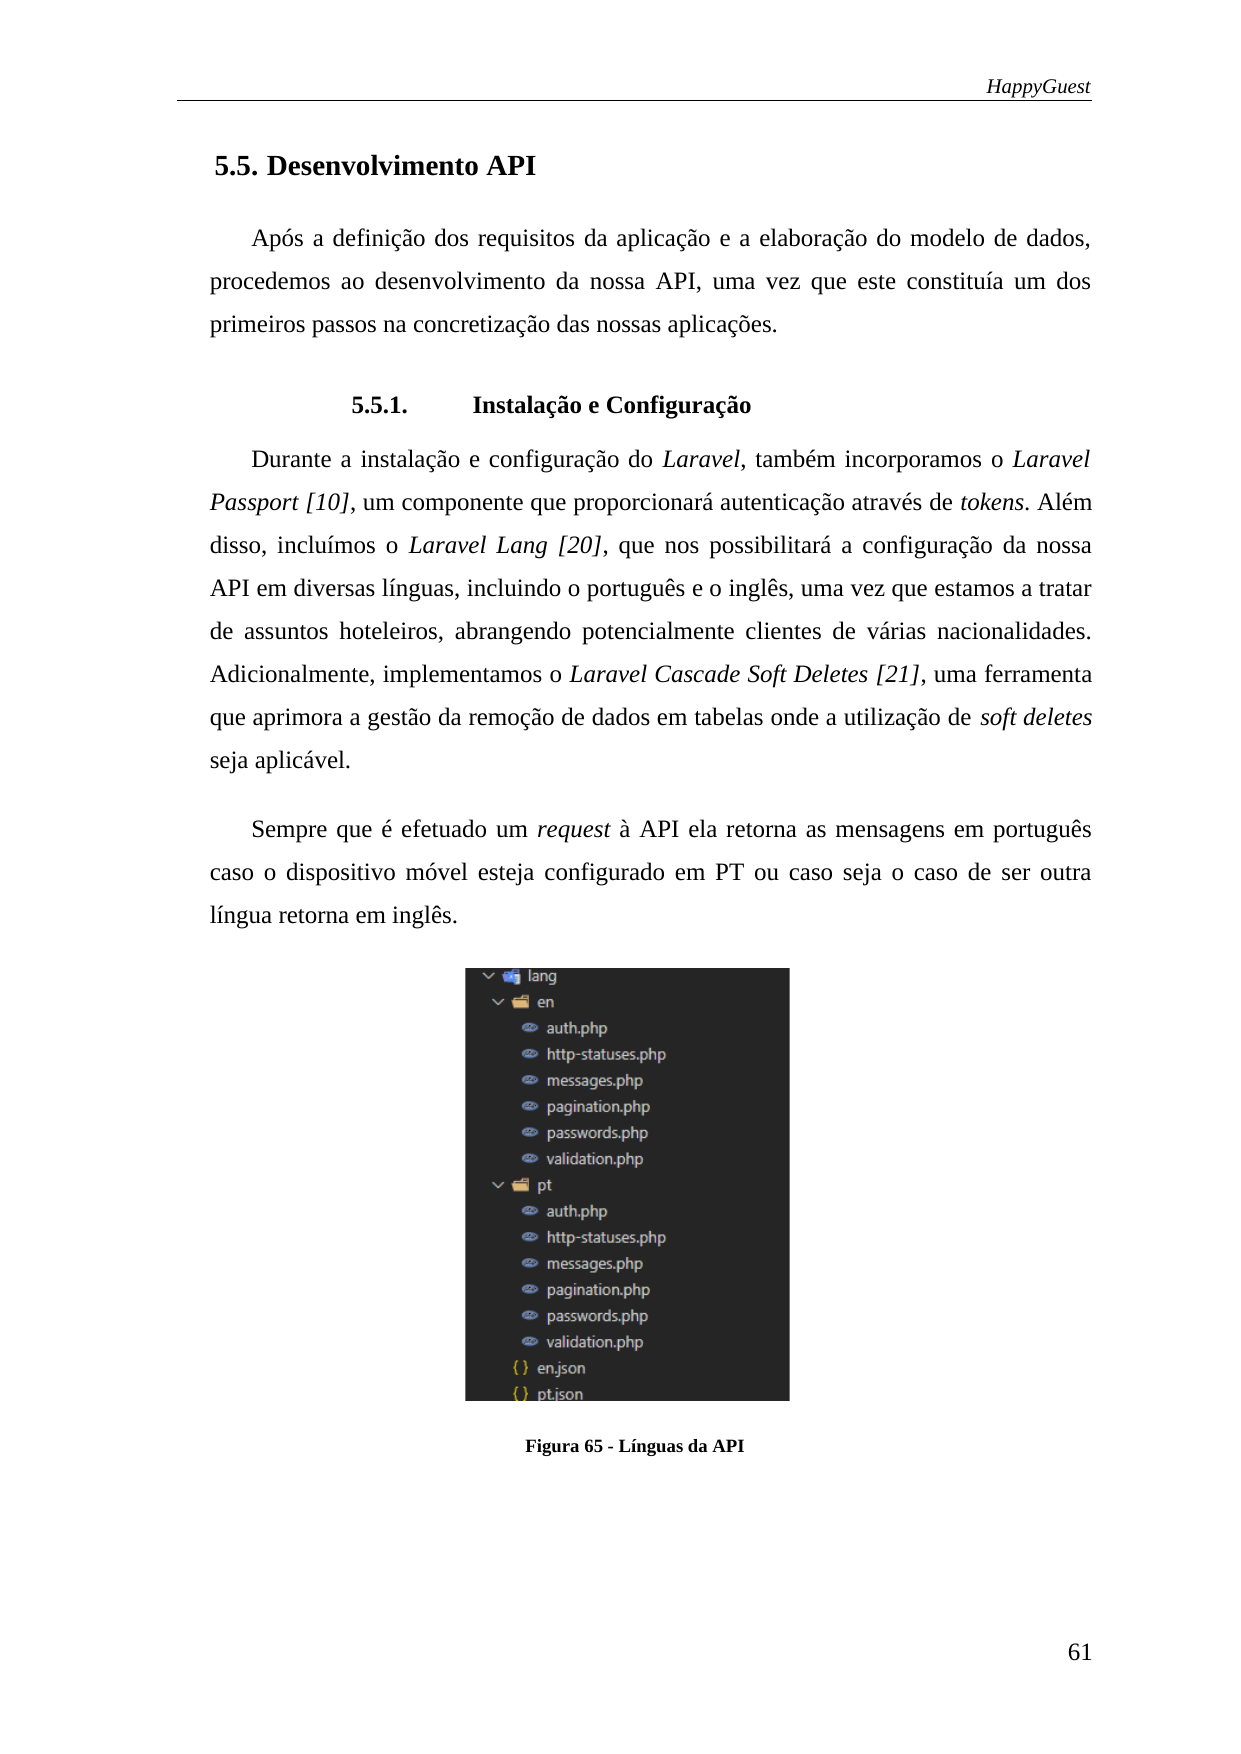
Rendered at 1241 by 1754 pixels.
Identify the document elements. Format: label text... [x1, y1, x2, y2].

subtitle Instalação e Configuração [310, 390, 1092, 419]
picture [465, 968, 790, 1401]
subtitle Desenvolvimento API [214, 148, 1092, 181]
text Sempre que é efetuado um request à API ela retorna as mensagens em português caso o dispositivo móvel esteja configurado em PT ou caso seja o caso de ser outra língua retorna em inglês. [209, 814, 1092, 929]
text Durante a instalação e configuração do Laravel, também incorporamos o Laravel Passport [10], um componente que proporcionará autenticação através de tokens. Além disso, incluímos o Laravel Lang [20], que nos possibilitará a configuração da nossa API em diversas línguas, incluindo o português e o inglês, uma vez que estamos a tratar de assuntos hoteleiros, abrangendo potencialmente clientes de várias nacionalidades. Adicionalmente, implementamos o Laravel Cascade Soft Deletes [21], uma ferramenta que aprimora a gestão da remoção de dados em tabelas onde a utilização de soft deletes seja aplicável. [209, 444, 1092, 774]
text Após a definição dos requisitos da aplicação e a elaboração do modelo de dados, procedemos ao desenvolvimento da nossa API, uma vez que este constituía um dos primeiros passos na concretização das nossas aplicações. [209, 223, 1092, 338]
